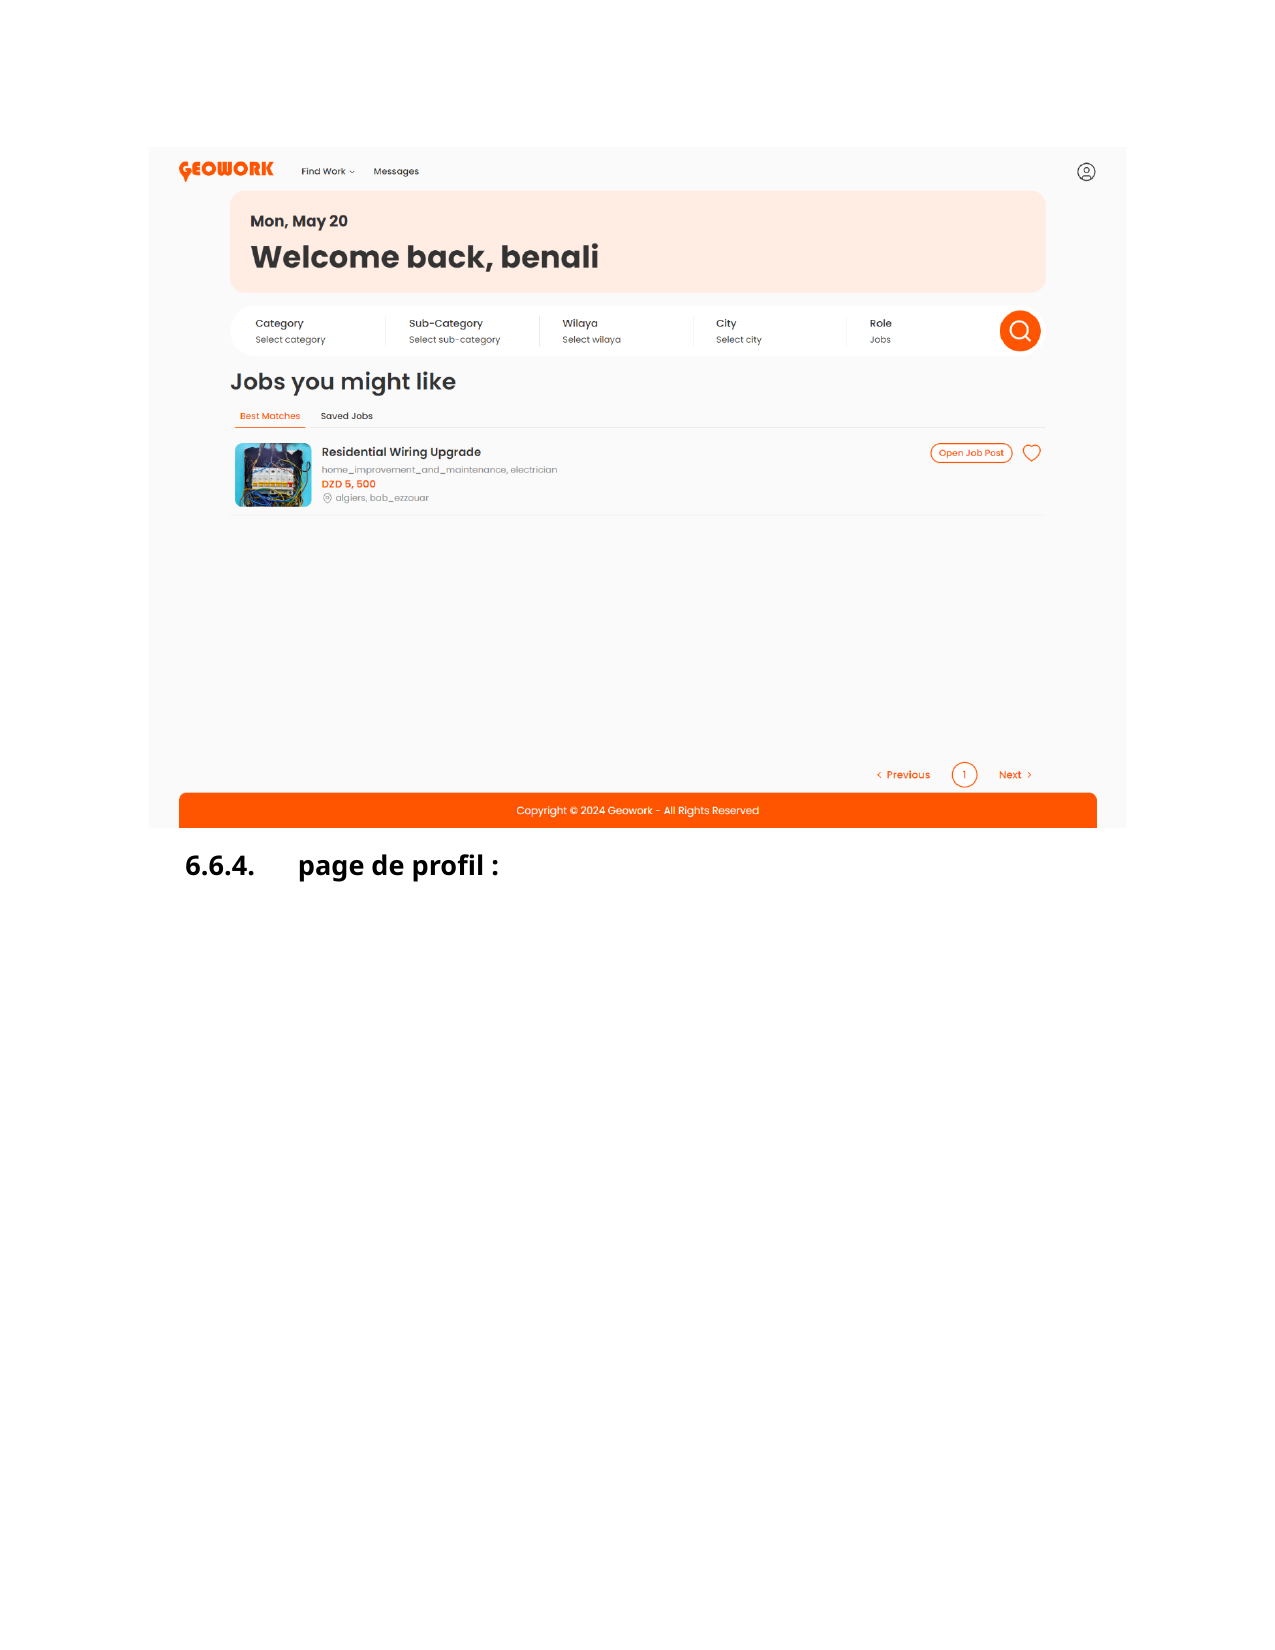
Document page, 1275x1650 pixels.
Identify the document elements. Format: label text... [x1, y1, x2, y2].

picture [148, 147, 1127, 828]
list page de profil : [185, 847, 1127, 884]
